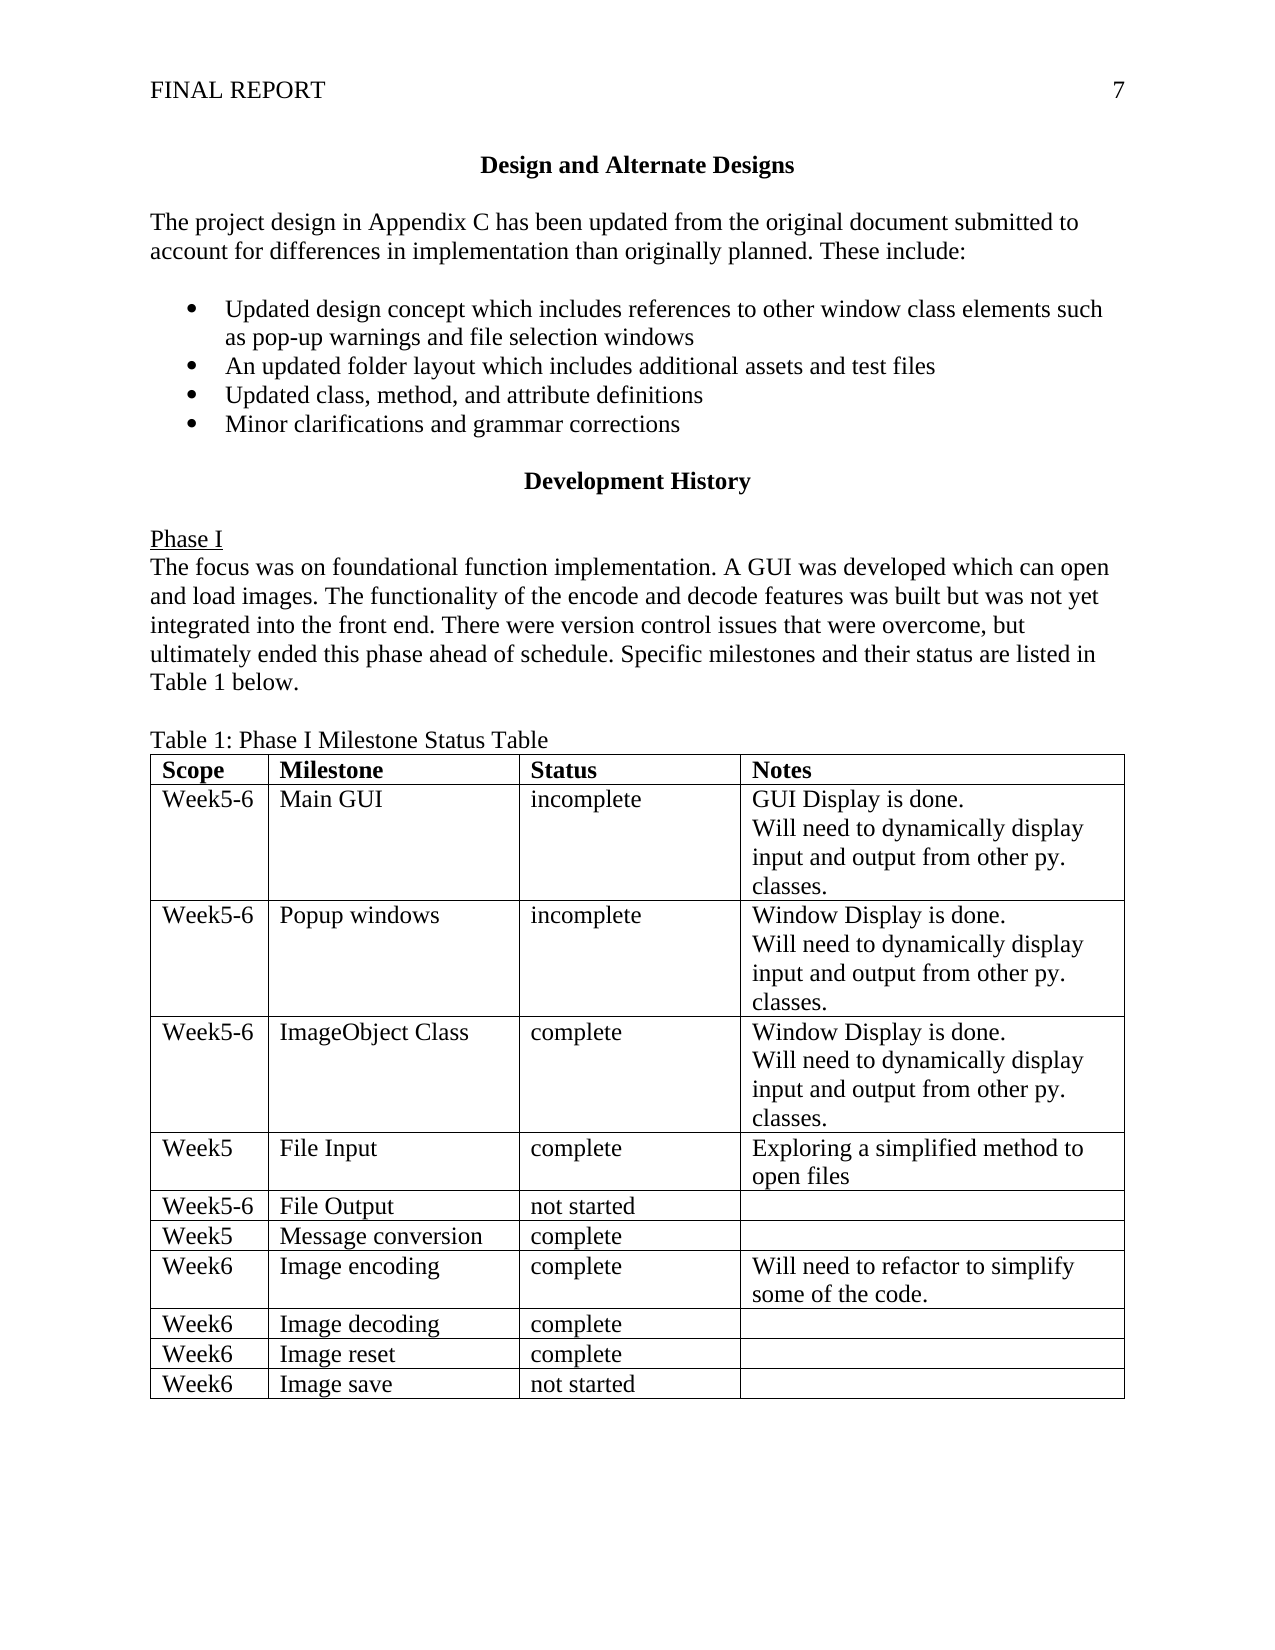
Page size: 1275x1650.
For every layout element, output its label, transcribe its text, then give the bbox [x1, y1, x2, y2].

table_cell Week5-6 [151, 901, 268, 1016]
list Updated class, method, and attribute definitions [187, 380, 1125, 409]
table_cell Exploring a simplified method to open files [741, 1133, 1124, 1190]
table_cell [741, 1369, 1124, 1398]
table_cell Popup windows [269, 901, 519, 1016]
list Updated design concept which includes references to other window class elements such as pop-up warnings and file selection windows [187, 294, 1125, 351]
table_cell Week6 [151, 1251, 268, 1308]
table_cell [741, 1221, 1124, 1250]
table_header Milestone [269, 755, 519, 783]
subtitle Development History [150, 466, 1125, 495]
table_cell complete [520, 1017, 740, 1132]
table_cell Image reset [269, 1339, 519, 1368]
text The project design in Appendix C has been updated from the original document submitted to account for differences in implementation than originally planned. These include: [150, 207, 1125, 265]
table_header Notes [741, 755, 1124, 783]
table_cell Message conversion [269, 1221, 519, 1250]
table_cell Week5 [151, 1133, 268, 1190]
table_cell Week6 [151, 1339, 268, 1368]
table_cell complete [520, 1339, 740, 1368]
table_cell Window Display is done. Will need to dynamically display input and output from other py. classes. [741, 1017, 1124, 1132]
table_cell Main GUI [269, 785, 519, 899]
table_cell complete [520, 1221, 740, 1250]
table_cell Week5-6 [151, 1017, 268, 1132]
table_cell Week6 [151, 1309, 268, 1338]
table_cell Week6 [151, 1369, 268, 1398]
table_cell File Input [269, 1133, 519, 1190]
table_header Scope [151, 755, 268, 783]
table_cell File Output [269, 1191, 519, 1220]
table_cell not started [520, 1191, 740, 1220]
table_cell incomplete [520, 901, 740, 1016]
table_header Status [520, 755, 740, 783]
subtitle Design and Alternate Designs [150, 150, 1125, 179]
table_cell Window Display is done. Will need to dynamically display input and output from other py. classes. [741, 901, 1124, 1016]
table_cell Image decoding [269, 1309, 519, 1338]
list Minor clarifications and grammar corrections [187, 409, 1125, 437]
table_cell Week5-6 [151, 785, 268, 899]
table_cell Will need to refactor to simplify some of the code. [741, 1251, 1124, 1308]
table_cell GUI Display is done. Will need to dynamically display input and output from other py. classes. [741, 785, 1124, 899]
table_cell [741, 1191, 1124, 1220]
text The focus was on foundational function implementation. A GUI was developed which can open and load images. The functionality of the encode and decode features was built but was not yet integrated into the front end. There were version control issues that were overcome, but ultimately ended this phase ahead of schedule. Specific milestones and their status are listed in Table 1 below. [150, 552, 1125, 696]
subtitle Phase I [150, 524, 1125, 552]
table_cell [741, 1309, 1124, 1338]
table_cell incomplete [520, 785, 740, 899]
table_cell [741, 1339, 1124, 1368]
table_cell not started [520, 1369, 740, 1398]
table_cell complete [520, 1309, 740, 1338]
text Table 1: Phase I Milestone Status Table [150, 725, 1125, 754]
list An updated folder layout which includes additional assets and test files [187, 351, 1125, 380]
table_cell Image encoding [269, 1251, 519, 1308]
table_cell Week5 [151, 1221, 268, 1250]
table_cell complete [520, 1251, 740, 1308]
table_cell Image save [269, 1369, 519, 1398]
table_cell complete [520, 1133, 740, 1190]
table_cell ImageObject Class [269, 1017, 519, 1132]
table_cell Week5-6 [151, 1191, 268, 1220]
